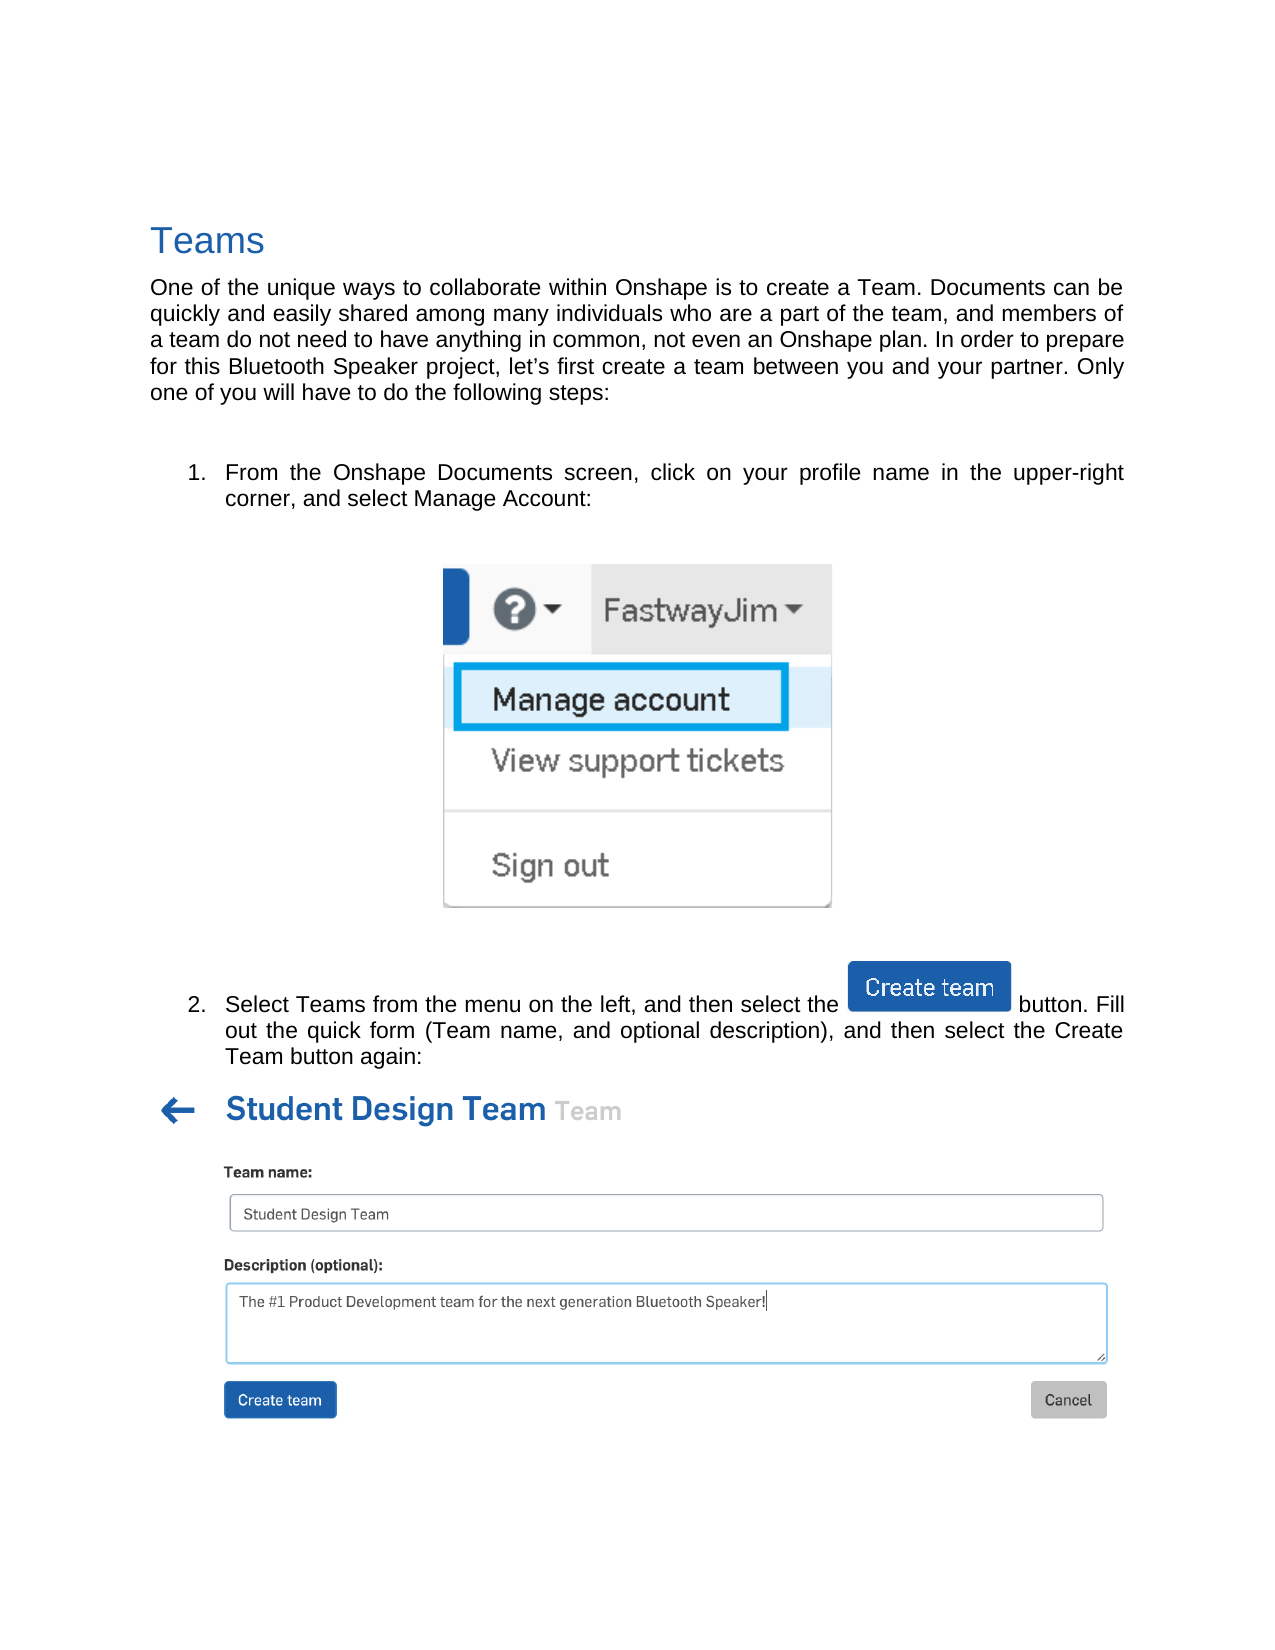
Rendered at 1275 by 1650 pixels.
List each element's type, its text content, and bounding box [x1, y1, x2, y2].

picture [847, 961, 1012, 1012]
subtitle Teams [150, 218, 1125, 261]
list From the Onshape Documents screen, click on your profile name in the upper-right corner, and select Manage Account: [187, 458, 1125, 511]
text One of the unique ways to collaborate within Onshape is to create a Team. Documents can be quickly and easily shared among many individuals who are a part of the team, and members of a team do not need to have anything in common, not even an Onshape plan. In order to prepare for this Bluetooth Speaker project, let’s first create a team between you and your partner. Only one of you will have to do the following steps: [150, 274, 1125, 406]
list Select Teams from the menu on the left, and then select the button. Fill out the quick form (Team name, and optional description), and then select the Create Team button again: [187, 961, 1125, 1070]
picture [443, 564, 833, 908]
picture [150, 1082, 1125, 1431]
